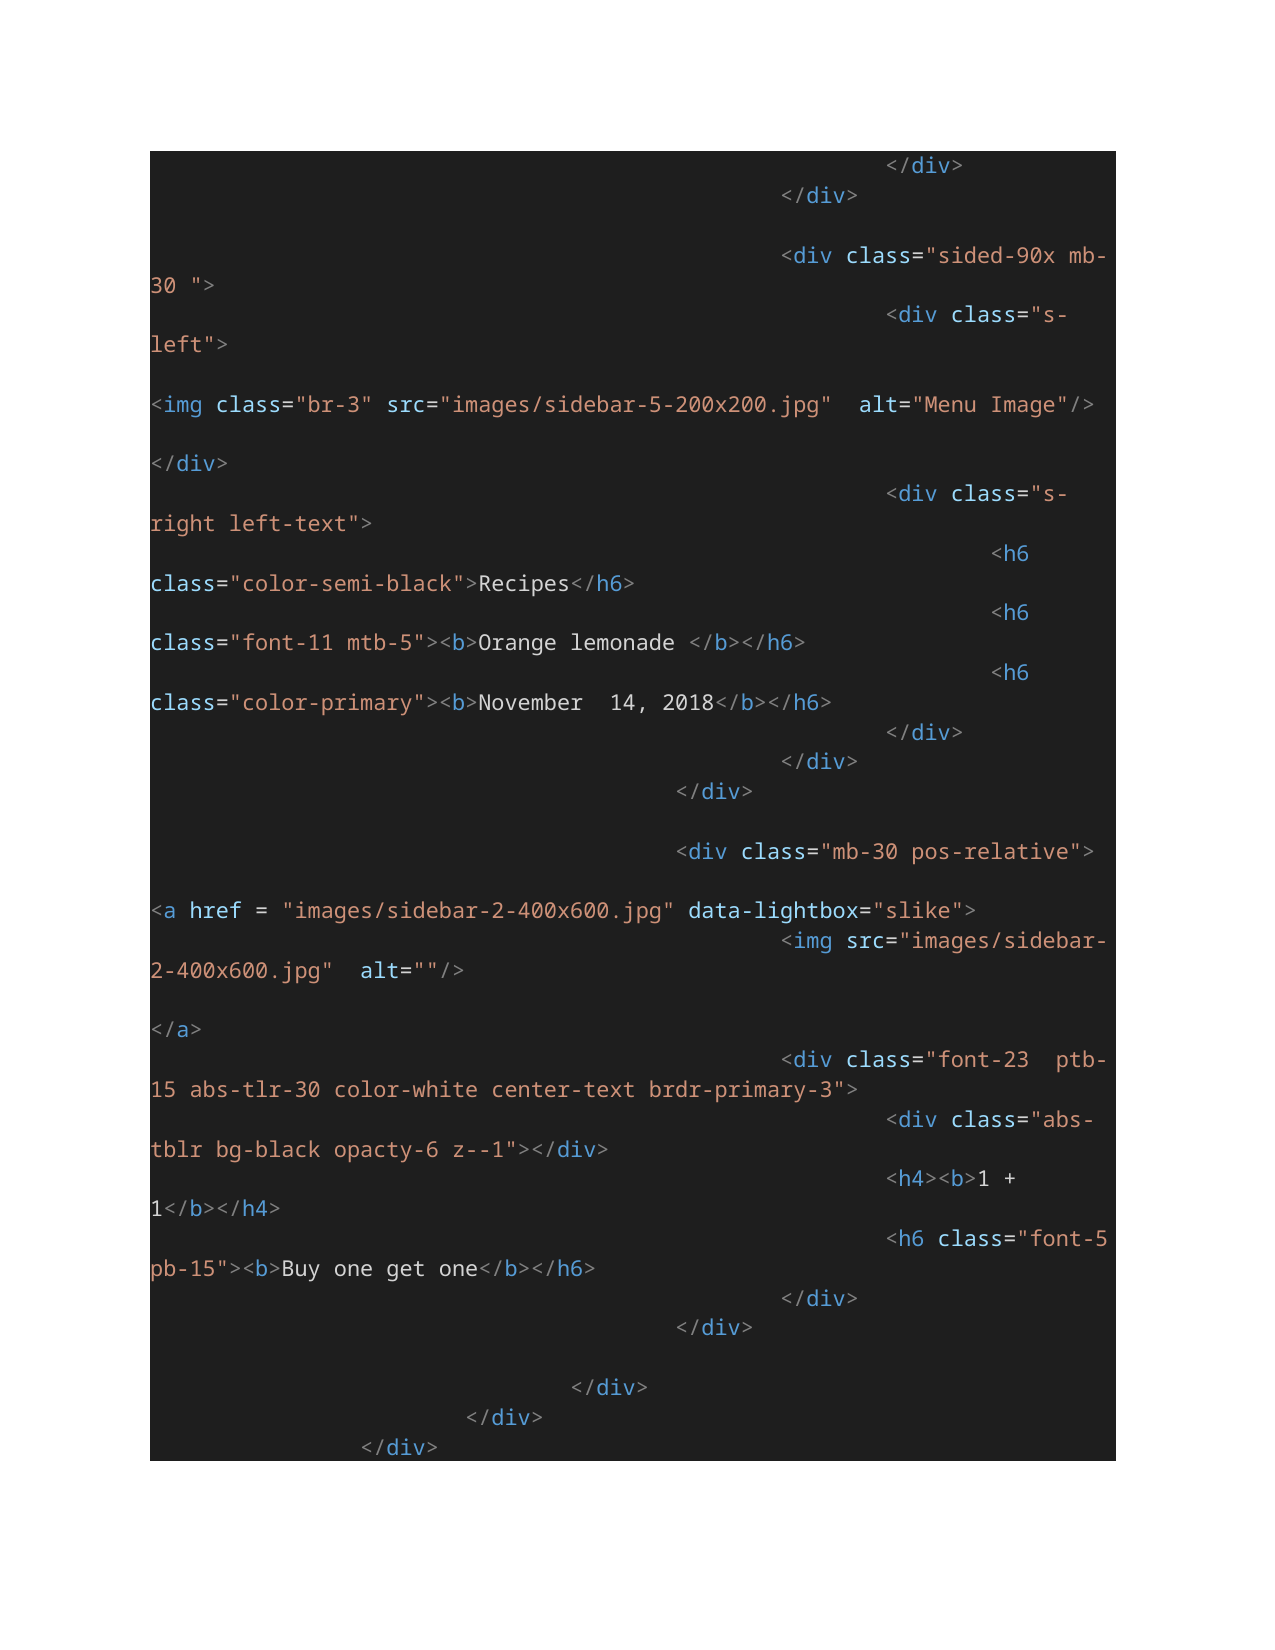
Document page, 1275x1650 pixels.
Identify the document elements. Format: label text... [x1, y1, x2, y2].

text </div> [150, 1283, 1116, 1312]
text </div> [150, 746, 1116, 776]
text </div> [150, 717, 1116, 746]
text <div class="s-right left-text"> [150, 478, 1116, 538]
text </div> [150, 776, 1116, 806]
text </div> [150, 180, 1116, 210]
text </div> [150, 419, 1116, 478]
text <img class="br-3" src="images/sidebar-5-200x200.jpg" alt="Menu Image"/> [150, 359, 1116, 419]
text <h6 class="font-11 mtb-5"><b>Orange lemonade </b></h6> [150, 597, 1116, 657]
text </div> [150, 1312, 1116, 1342]
text </div> [150, 1372, 1116, 1402]
text <img src="images/sidebar-2-400x600.jpg" alt=""/> [150, 925, 1116, 985]
text </div> [150, 1402, 1116, 1432]
text <div class="mb-30 pos-relative"> [150, 836, 1116, 866]
text <div class="s-left"> [150, 299, 1116, 359]
text </div> [150, 151, 1116, 180]
text <h6 class="color-semi-black">Recipes</h6> [150, 538, 1116, 597]
text </a> [150, 985, 1116, 1044]
text </div> [150, 1432, 1116, 1461]
text <a href = "images/sidebar-2-400x600.jpg" data-lightbox="slike"> [150, 866, 1116, 925]
text <div class="sided-90x mb-30 "> [150, 240, 1116, 299]
text <h6 class="color-primary"><b>November 14, 2018</b></h6> [150, 657, 1116, 717]
text <div class="font-23 ptb-15 abs-tlr-30 color-white center-text brdr-primary-3"> [150, 1044, 1116, 1104]
text <h6 class="font-5 pb-15"><b>Buy one get one</b></h6> [150, 1223, 1116, 1283]
text <h4><b>1 + 1</b></h4> [150, 1163, 1116, 1223]
text <div class="abs-tblr bg-black opacty-6 z--1"></div> [150, 1104, 1116, 1163]
